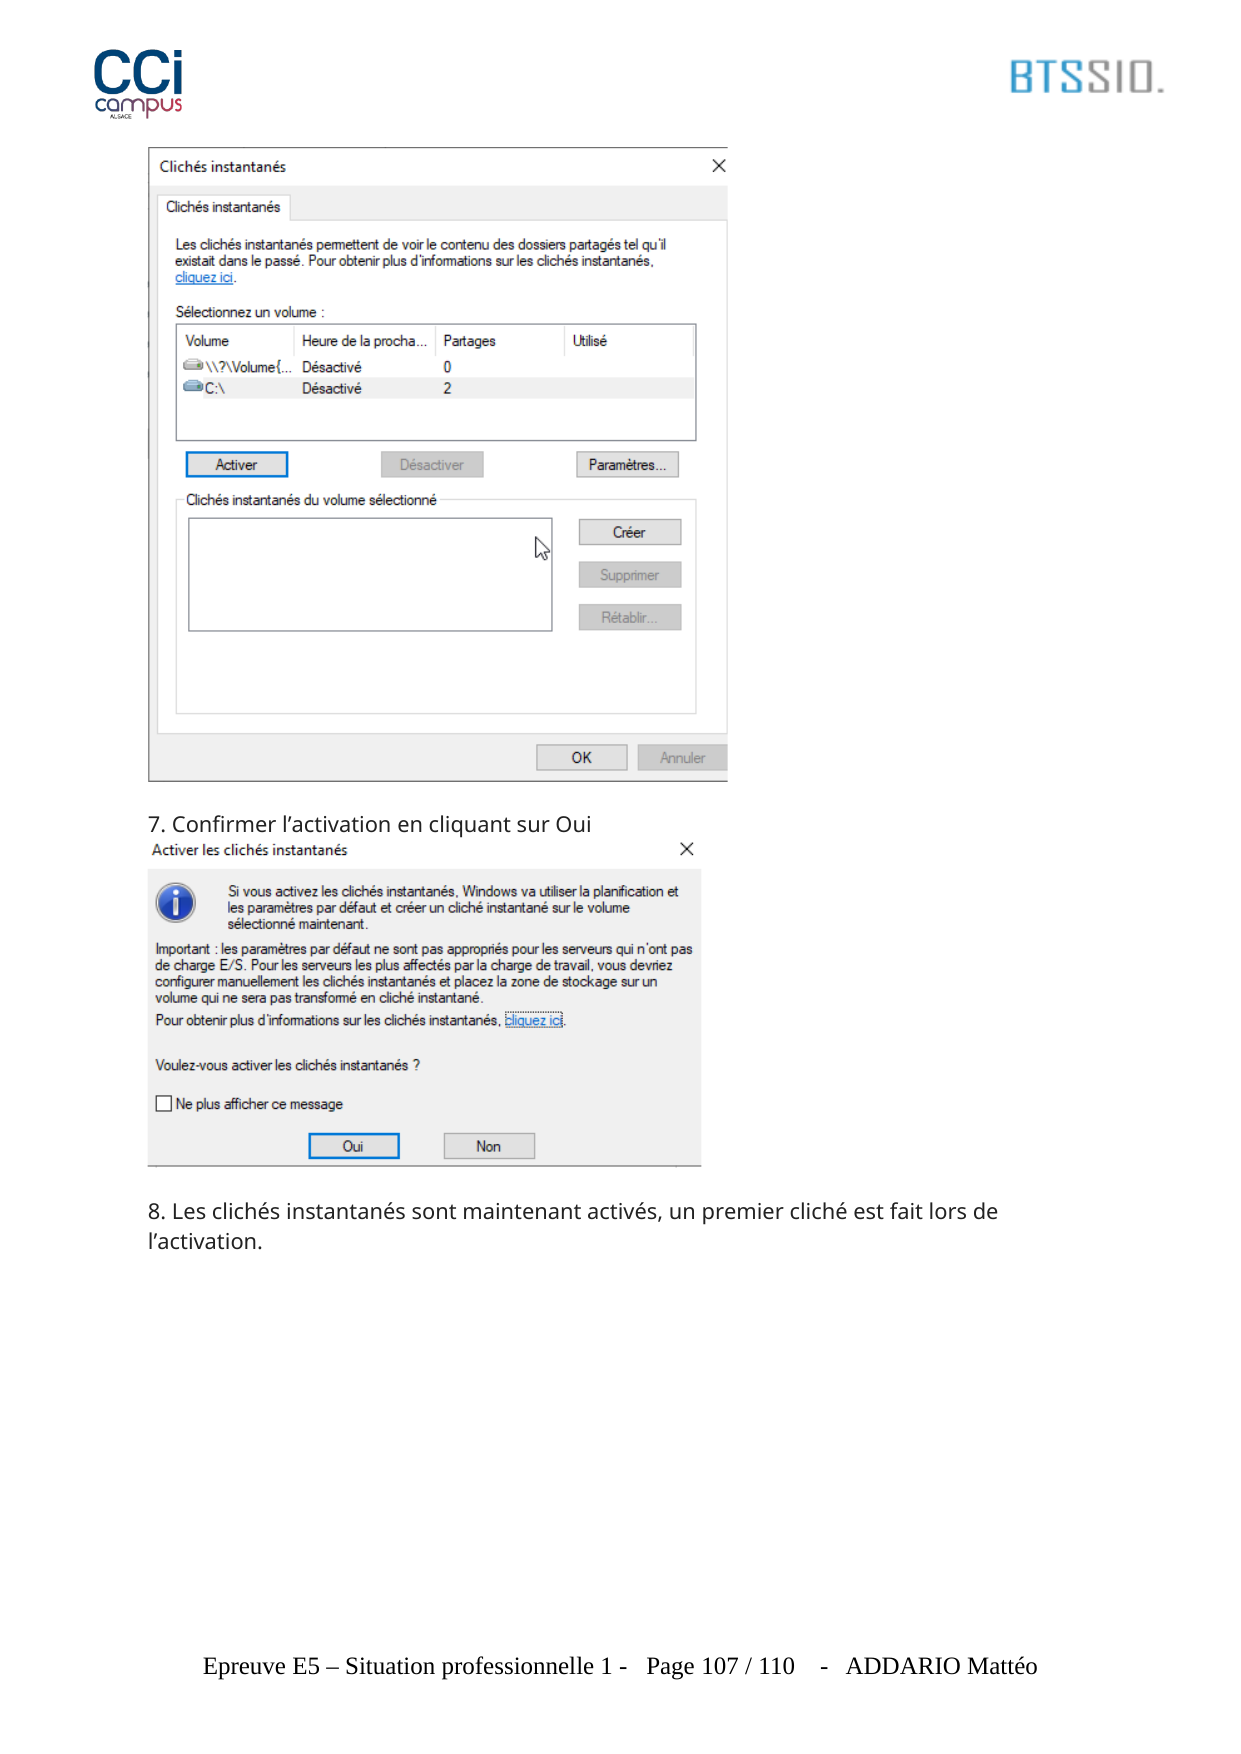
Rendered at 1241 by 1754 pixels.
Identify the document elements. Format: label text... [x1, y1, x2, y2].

picture [1004, 46, 1169, 104]
text 7. Confirmer l’activation en cliquant sur Oui [148, 809, 1092, 839]
picture [147, 147, 728, 782]
picture [147, 839, 702, 1168]
text 8. Les clichés instantanés sont maintenant activés, un premier cliché est fait lors de l’activation. [263, 1196, 1092, 1256]
picture [81, 45, 195, 123]
